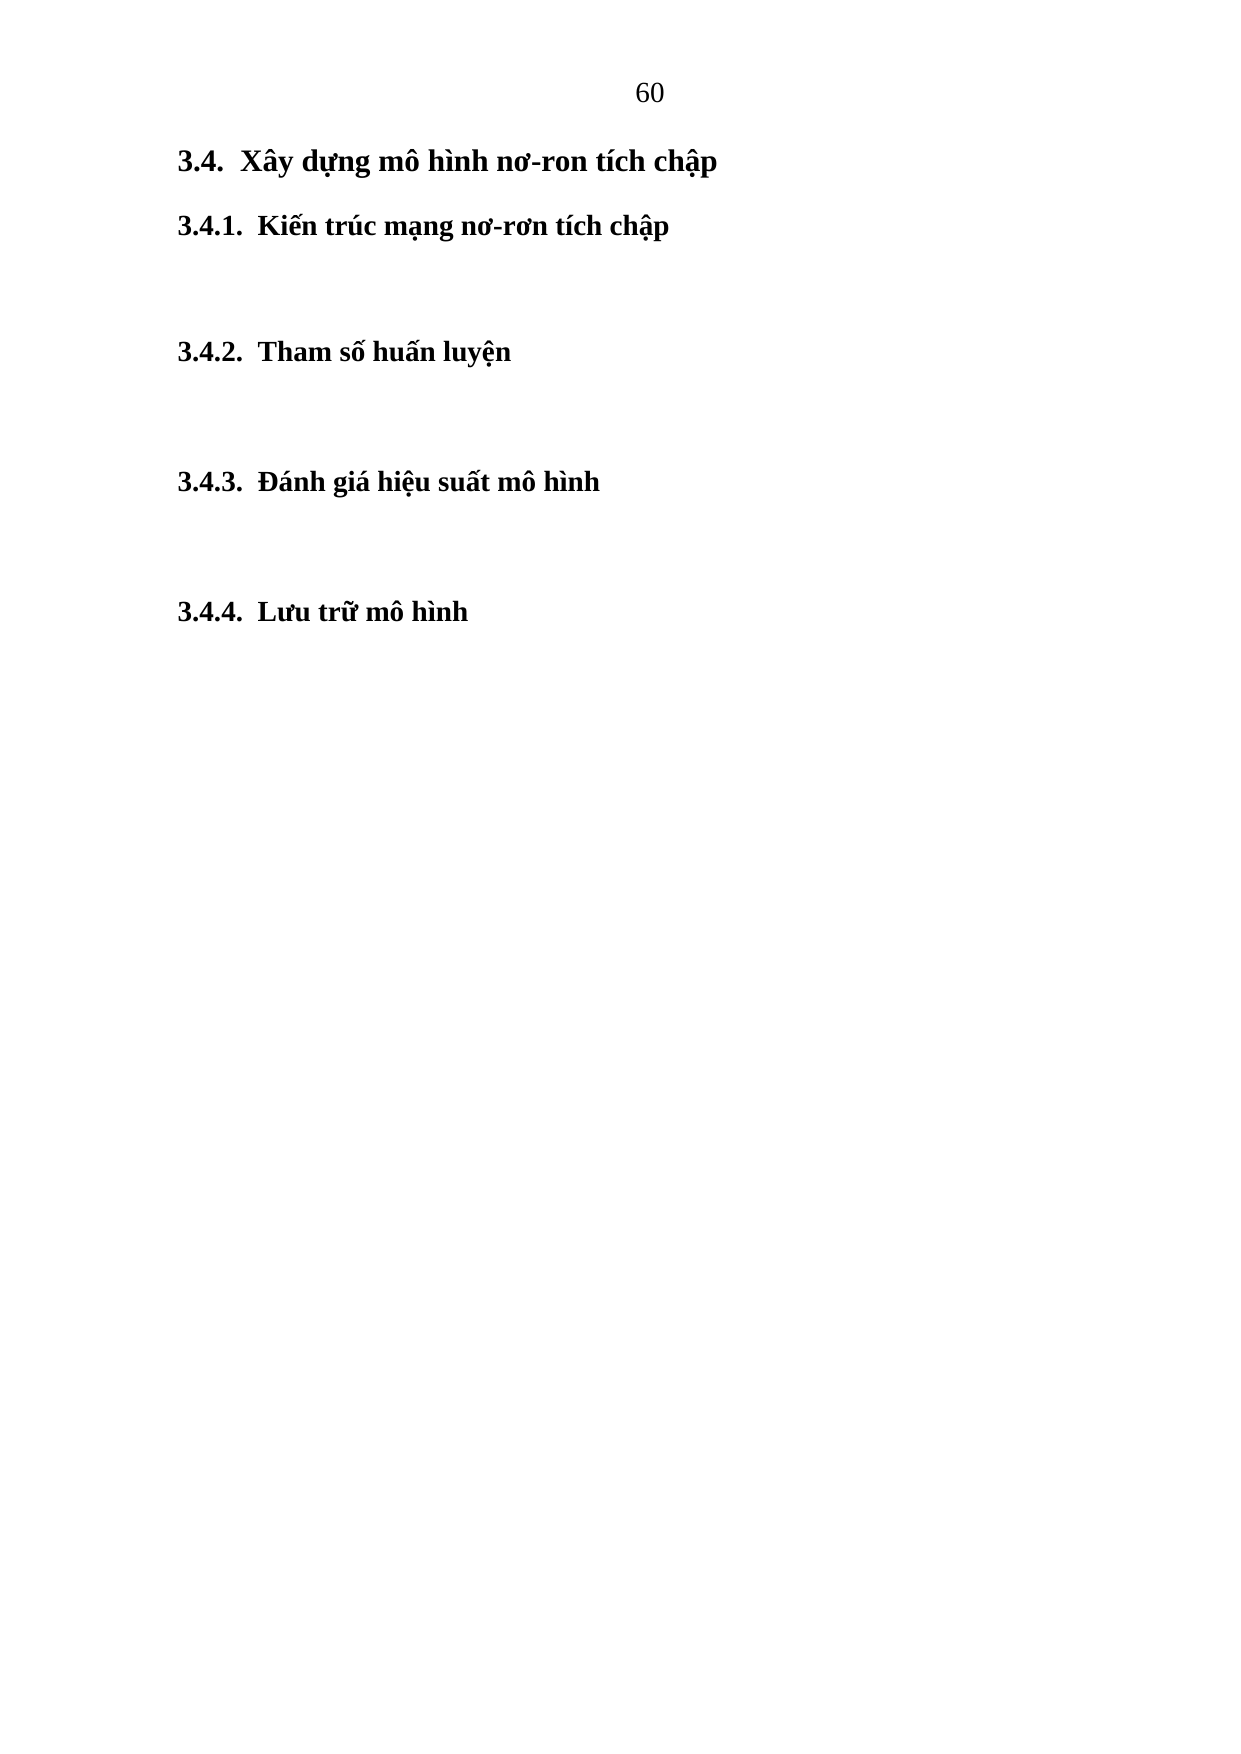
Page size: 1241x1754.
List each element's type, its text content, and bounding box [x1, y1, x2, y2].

subtitle Xây dựng mô hình nơ-ron tích chập [177, 142, 1122, 178]
subtitle Lưu trữ mô hình [177, 594, 1122, 627]
subtitle Tham số huấn luyện [177, 334, 1122, 368]
subtitle Đánh giá hiệu suất mô hình [177, 464, 1122, 497]
subtitle Kiến trúc mạng nơ-rơn tích chập [177, 208, 1122, 242]
